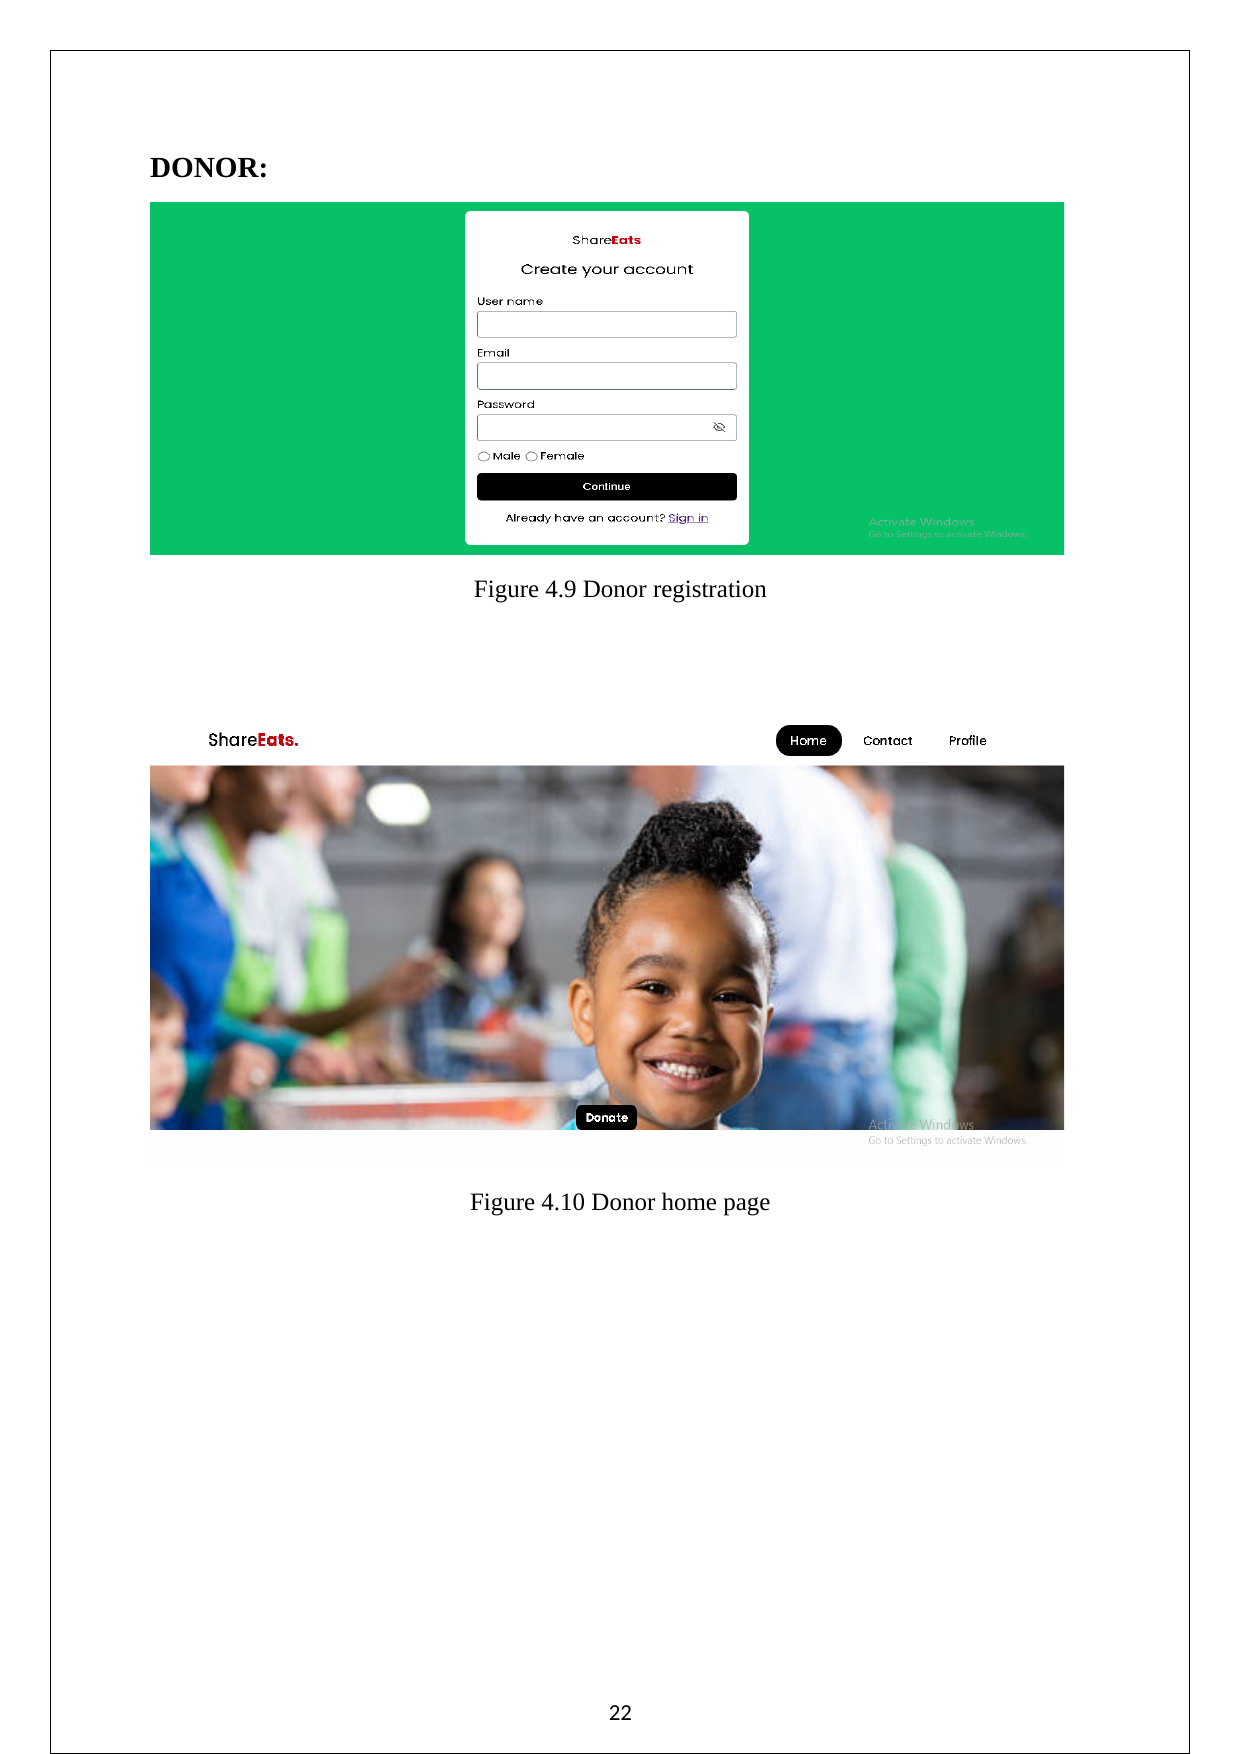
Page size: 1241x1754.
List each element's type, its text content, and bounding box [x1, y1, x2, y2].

picture [150, 202, 1065, 555]
text Figure 4.9 Donor registration [150, 574, 1090, 603]
text DONOR: [150, 150, 1090, 183]
text Figure 4.10 Donor home page [150, 1187, 1090, 1216]
picture [150, 717, 1065, 1169]
